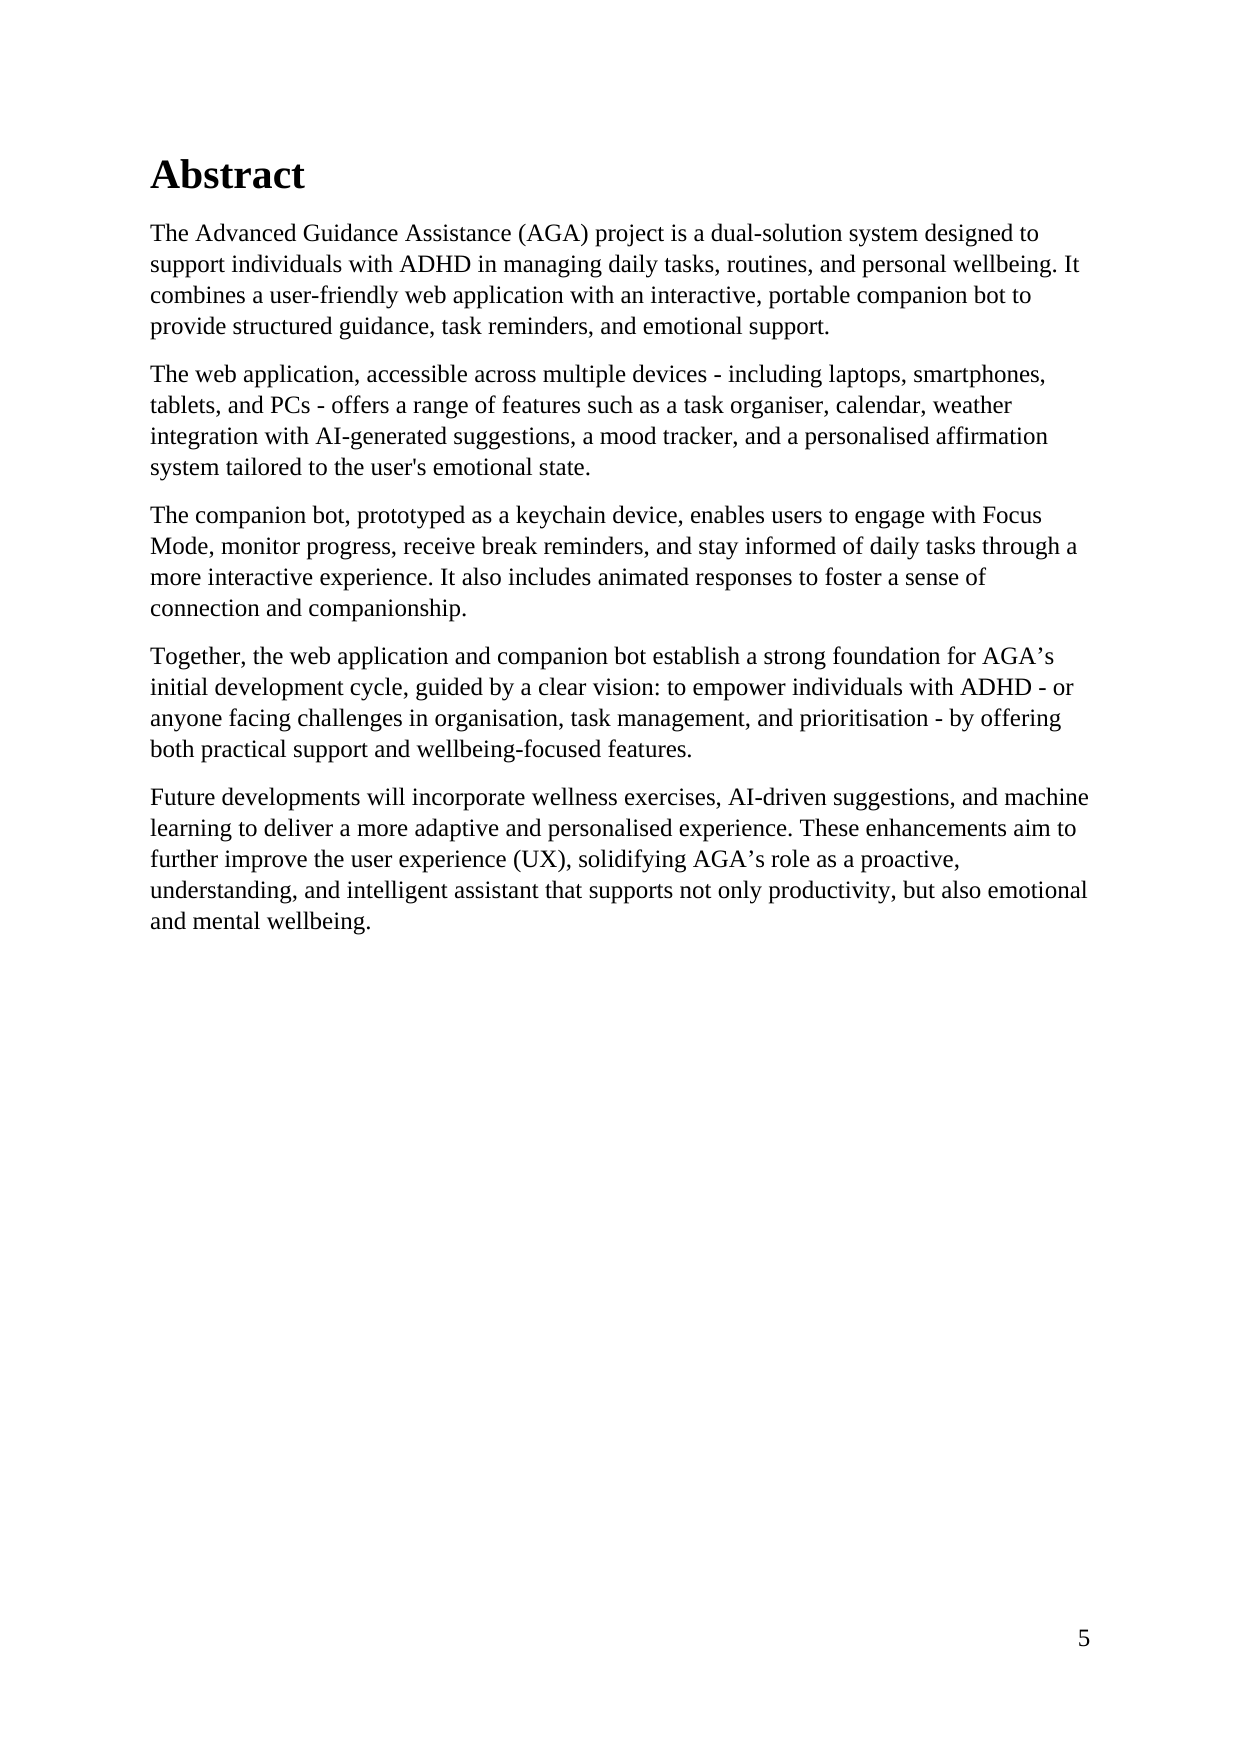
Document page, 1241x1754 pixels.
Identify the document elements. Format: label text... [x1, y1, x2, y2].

text Future developments will incorporate wellness exercises, AI-driven suggestions, and machine learning to deliver a more adaptive and personalised experience. These enhancements aim to further improve the user experience (UX), solidifying AGA’s role as a proactive, understanding, and intelligent assistant that supports not only productivity, but also emotional and mental wellbeing. [150, 782, 1090, 934]
text Together, the web application and companion bot establish a strong foundation for AGA’s initial development cycle, guided by a clear vision: to empower individuals with ADHD - or anyone facing challenges in organisation, task management, and prioritisation - by offering both practical support and wellbeing-focused features. [150, 641, 1090, 763]
text The Advanced Guidance Assistance (AGA) project is a dual-solution system designed to support individuals with ADHD in managing daily tasks, routines, and personal wellbeing. It combines a user-friendly web application with an interactive, portable companion bot to provide structured guidance, task reminders, and emotional support. [150, 218, 1090, 340]
text The web application, accessible across multiple devices - including laptops, smartphones, tablets, and PCs - offers a range of features such as a task organiser, calendar, weather integration with AI-generated suggestions, a mood tracker, and a personalised affirmation system tailored to the user's emotional state. [150, 359, 1090, 481]
text Abstract [150, 150, 1090, 198]
text The companion bot, prototyped as a keychain device, enables users to engage with Focus Mode, monitor progress, receive break reminders, and stay informed of daily tasks through a more interactive experience. It also includes animated responses to foster a sense of connection and companionship. [150, 500, 1090, 622]
